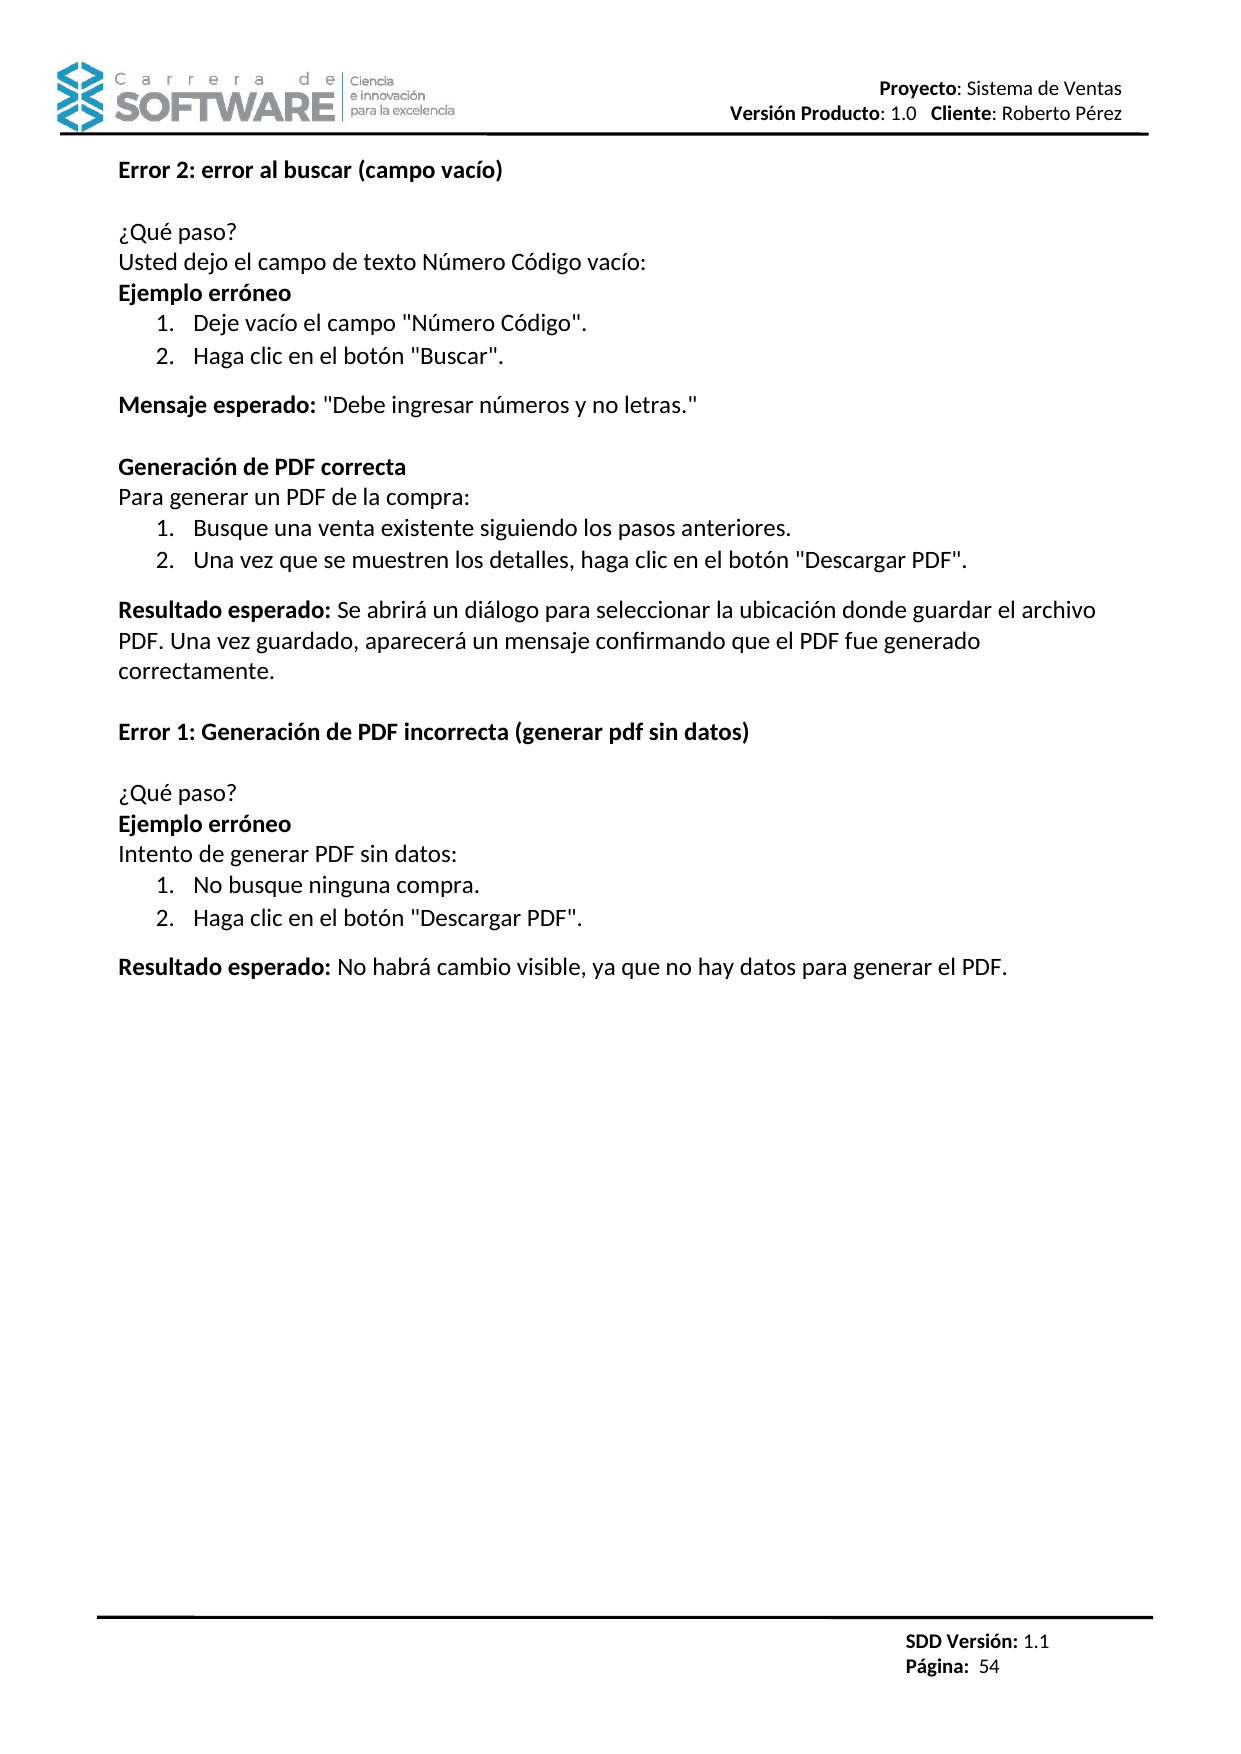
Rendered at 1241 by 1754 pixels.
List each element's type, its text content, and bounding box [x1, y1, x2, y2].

list Haga clic en el botón "Buscar". [156, 340, 1122, 371]
text Intento de generar PDF sin datos: [118, 838, 1122, 869]
picture [46, 46, 461, 154]
text Mensaje esperado: "Debe ingresar números y no letras." [118, 390, 1122, 420]
list Una vez que se muestren los detalles, haga clic en el botón "Descargar PDF". [156, 545, 1122, 575]
text Resultado esperado: Se abrirá un diálogo para seleccionar la ubicación donde guardar el archivo PDF. Una vez guardado, aparecerá un mensaje confirmando que el PDF fue generado correctamente. [118, 594, 1122, 686]
text Generación de PDF correcta [118, 451, 1122, 481]
text Error 2: error al buscar (campo vacío) [118, 154, 1122, 185]
text Usted dejo el campo de texto Número Código vacío: [118, 246, 1122, 277]
text Para generar un PDF de la compra: [118, 481, 1122, 512]
list No busque ninguna compra. [156, 869, 1122, 899]
list Busque una venta existente siguiendo los pasos anteriores. [156, 512, 1122, 542]
text Ejemplo erróneo [118, 808, 1122, 838]
text Resultado esperado: No habrá cambio visible, ya que no hay datos para generar el PDF. [118, 951, 1122, 982]
text ¿Qué paso? [118, 216, 1122, 246]
list Deje vacío el campo "Número Código". [156, 307, 1122, 338]
text Ejemplo erróneo [118, 277, 1122, 307]
text ¿Qué paso? [118, 777, 1122, 808]
list Haga clic en el botón "Descargar PDF". [156, 902, 1122, 932]
text Error 1: Generación de PDF incorrecta (generar pdf sin datos) [118, 716, 1122, 747]
